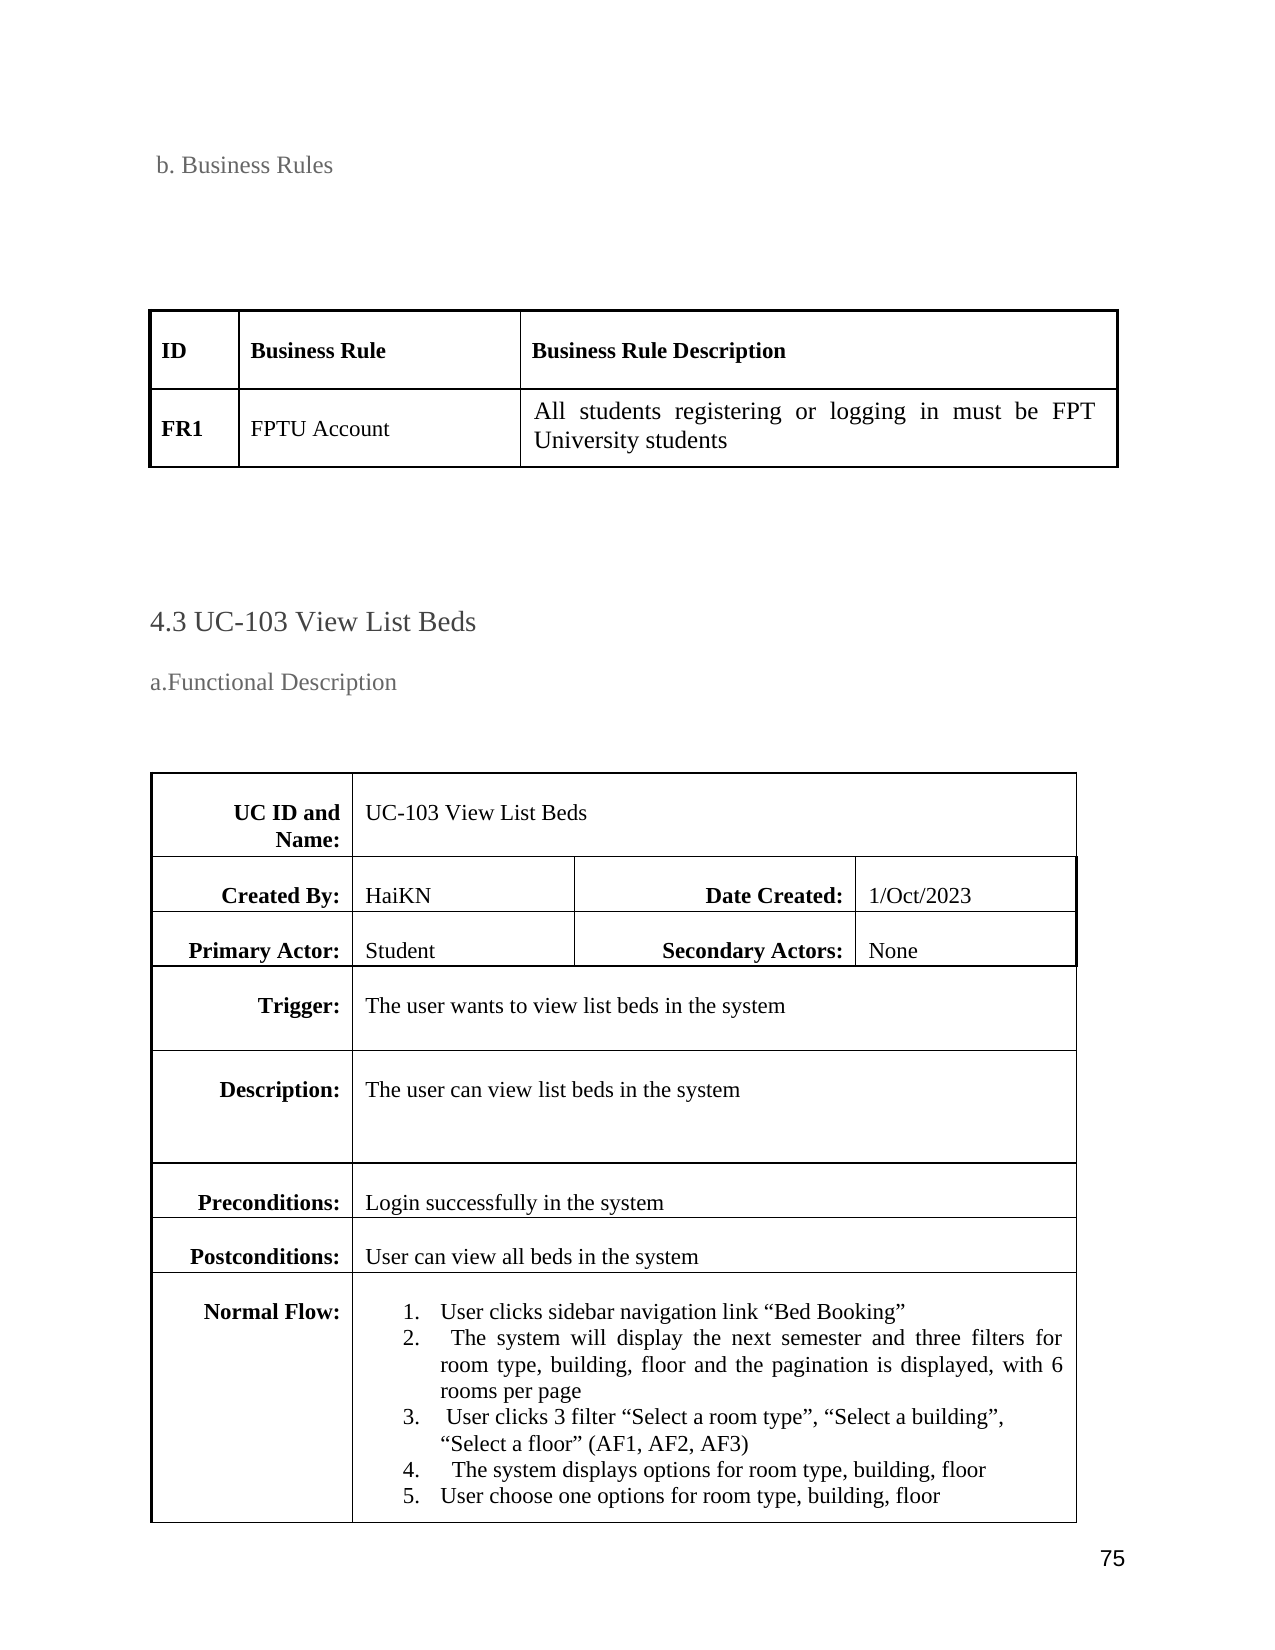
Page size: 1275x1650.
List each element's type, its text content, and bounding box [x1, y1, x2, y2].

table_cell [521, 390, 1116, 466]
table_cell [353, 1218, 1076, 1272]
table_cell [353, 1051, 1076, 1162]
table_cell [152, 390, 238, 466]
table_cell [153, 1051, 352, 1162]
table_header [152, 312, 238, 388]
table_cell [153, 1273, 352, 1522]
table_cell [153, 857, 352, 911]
subtitle a.Functional Description [150, 667, 1125, 695]
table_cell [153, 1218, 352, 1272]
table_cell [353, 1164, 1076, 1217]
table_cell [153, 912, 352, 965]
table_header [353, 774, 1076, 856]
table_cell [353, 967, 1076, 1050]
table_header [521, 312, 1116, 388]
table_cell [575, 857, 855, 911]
subtitle 4.3 UC-103 View List Beds [150, 604, 1125, 637]
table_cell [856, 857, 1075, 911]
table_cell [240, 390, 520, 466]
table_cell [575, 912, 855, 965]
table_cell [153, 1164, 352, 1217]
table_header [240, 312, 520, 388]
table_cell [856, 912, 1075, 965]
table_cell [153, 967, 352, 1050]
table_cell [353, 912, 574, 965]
subtitle b. Business Rules [150, 150, 1125, 179]
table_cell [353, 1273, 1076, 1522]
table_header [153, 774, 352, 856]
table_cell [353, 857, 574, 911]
